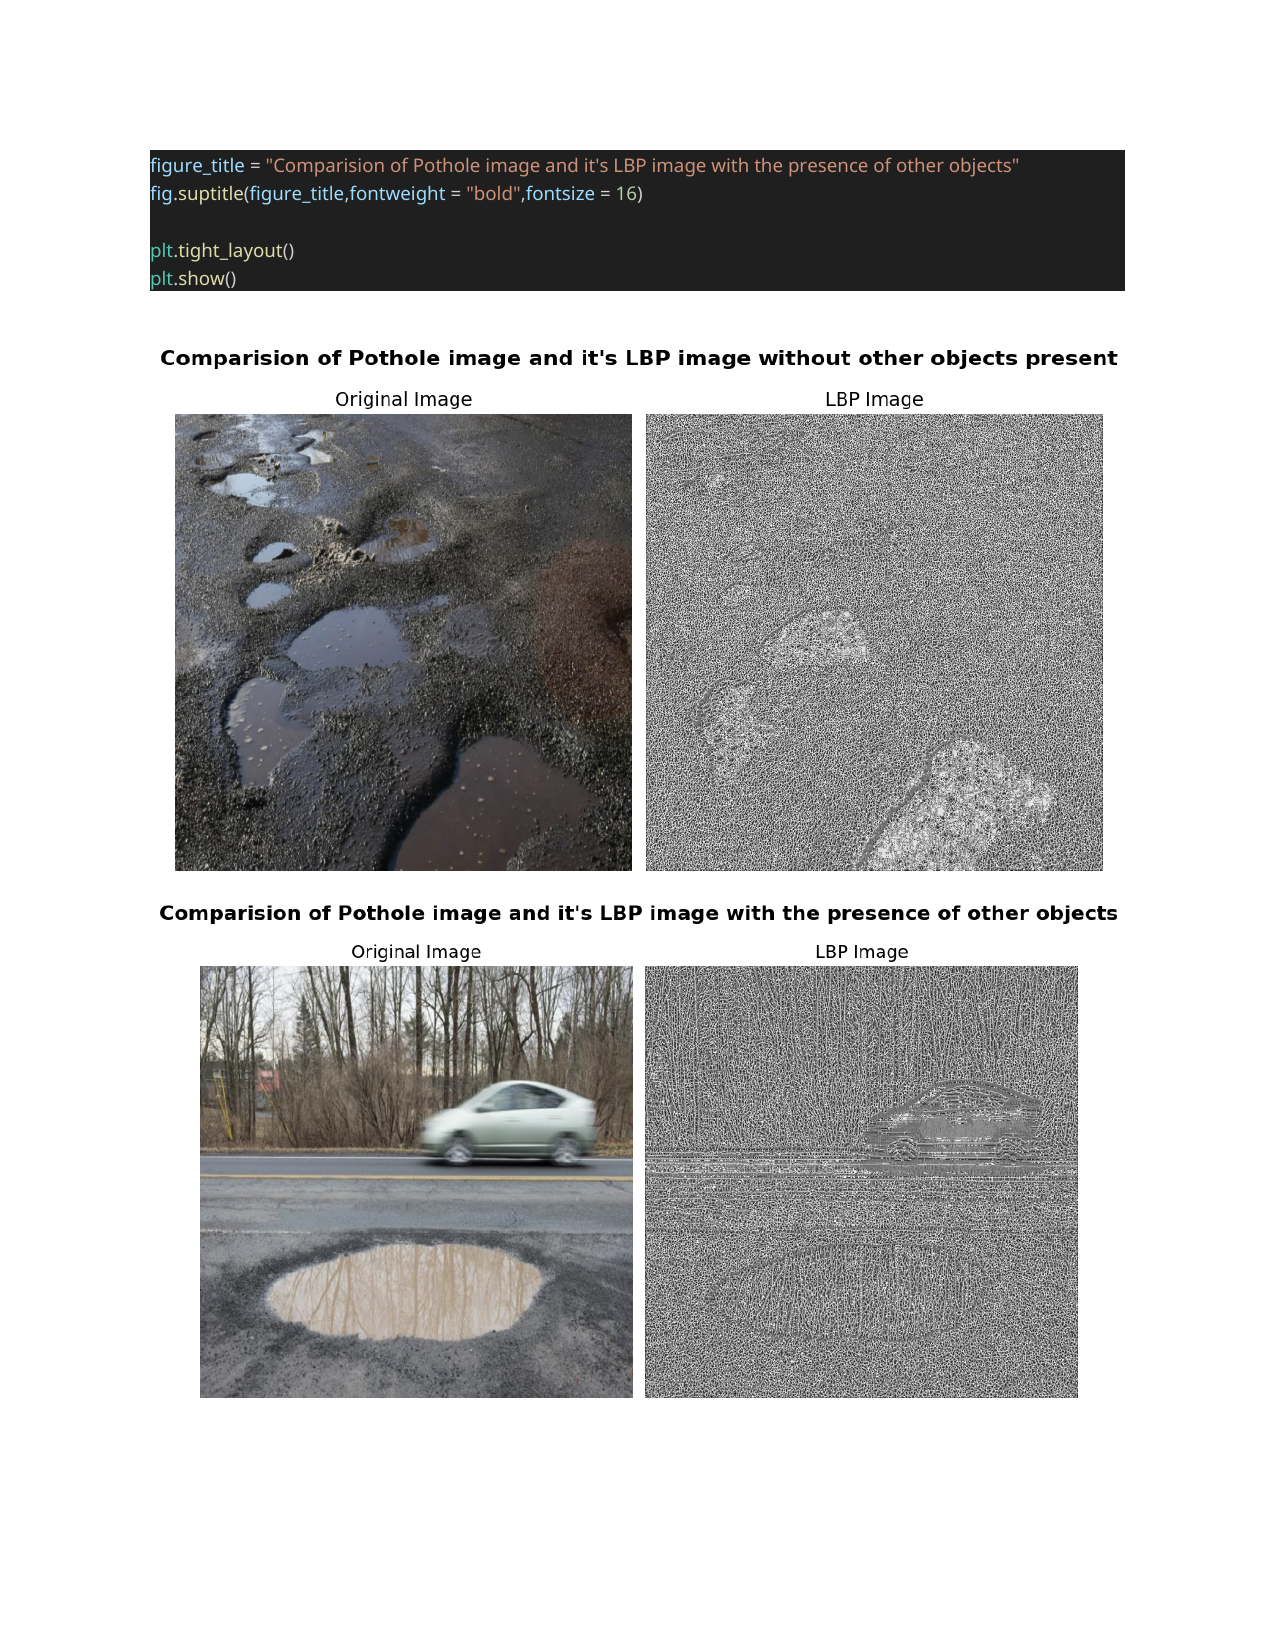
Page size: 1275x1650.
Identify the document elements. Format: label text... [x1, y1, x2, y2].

picture [150, 896, 1125, 1407]
text fig.suptitle(figure_title,fontweight = "bold",fontsize = 16) [150, 178, 1125, 206]
text plt.show() [150, 262, 1125, 291]
text plt.tight_layout() [150, 234, 1125, 262]
picture [150, 340, 1125, 880]
text figure_title = "Comparision of Pothole image and it's LBP image with the presence of other objects" [150, 150, 1125, 178]
